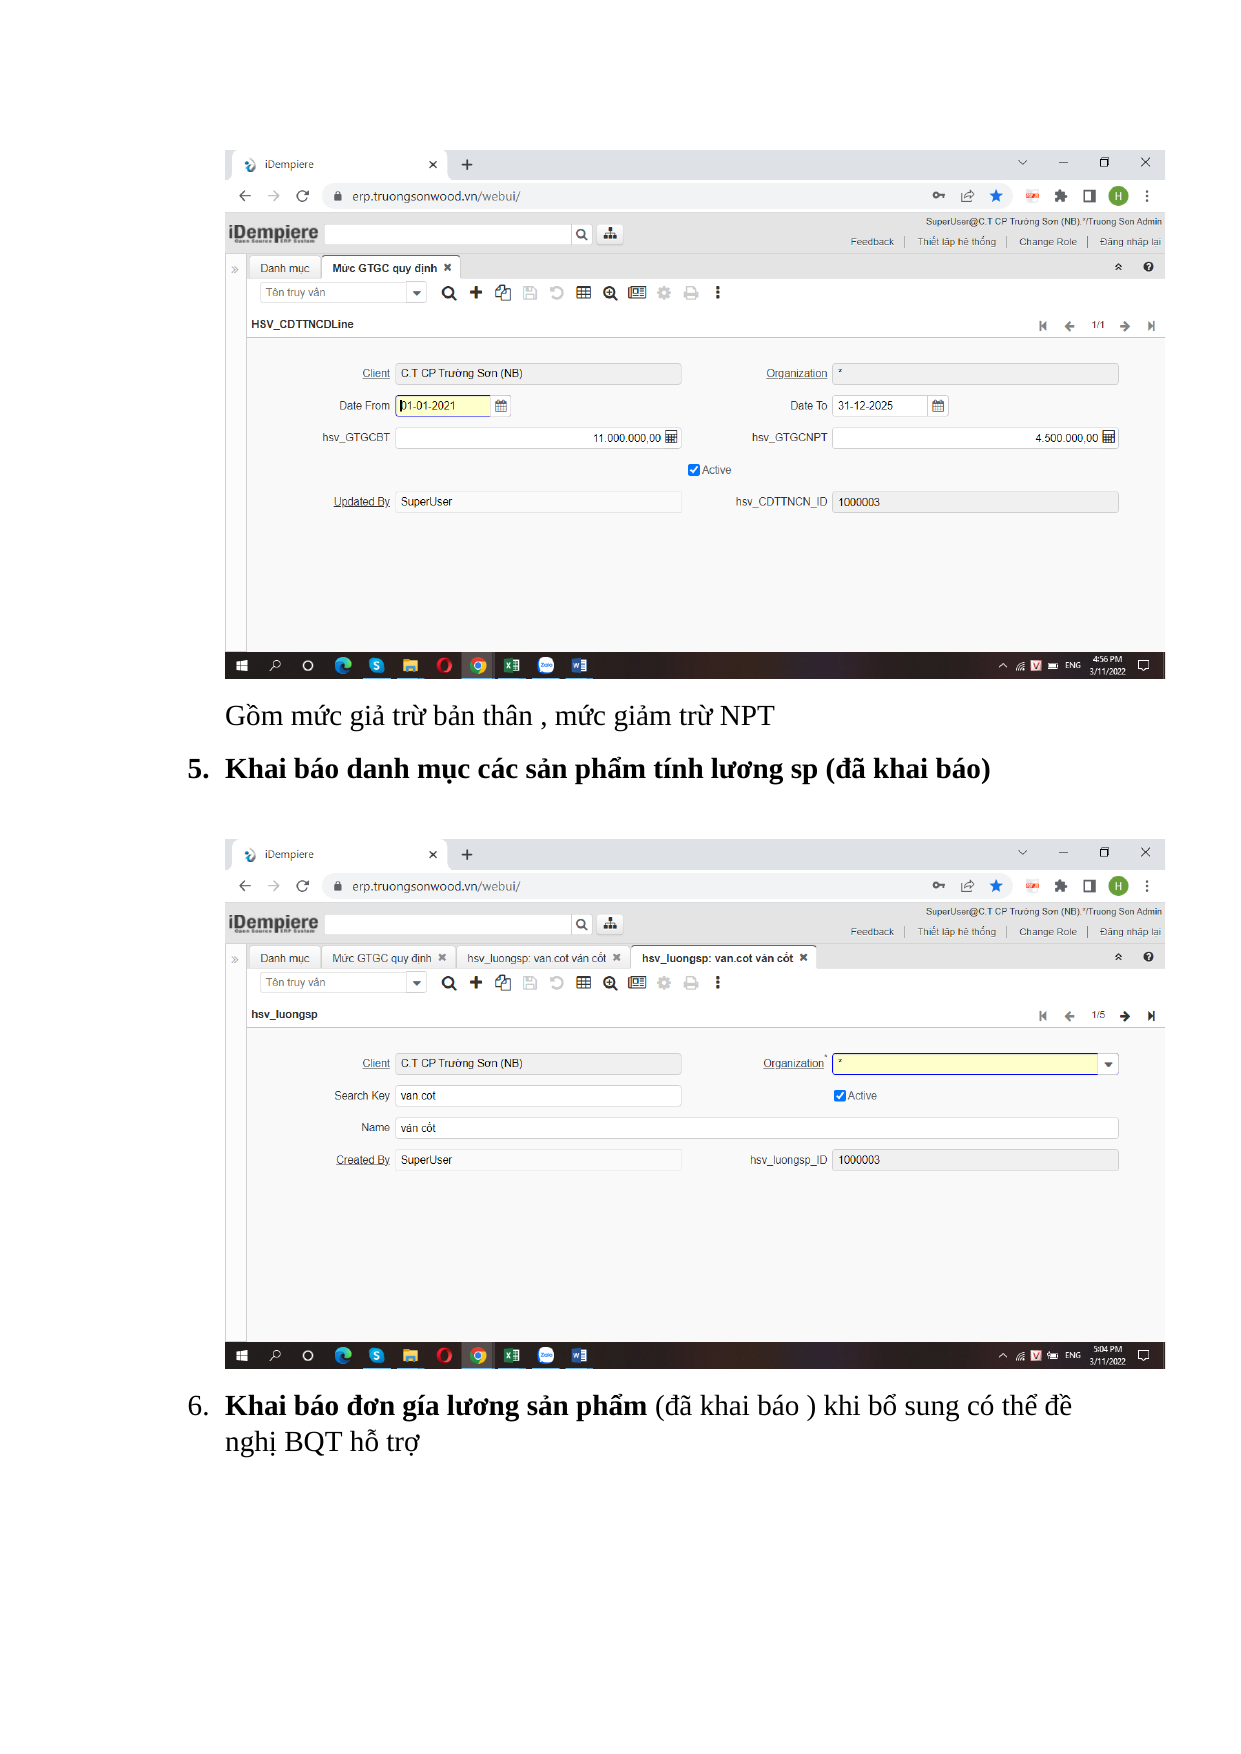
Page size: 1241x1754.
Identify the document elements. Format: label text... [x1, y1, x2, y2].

picture [225, 839, 1166, 1369]
list Khai báo danh mục các sản phẩm tính lương sp (đã khai báo) [187, 751, 1090, 784]
list Khai báo đơn gía lương sản phẩm (đã khai báo ) khi bổ sung có thể đề nghị BQT hỗ trợ [187, 1388, 1090, 1457]
text Gồm mức giả trừ bản thân , mức giảm trừ NPT [225, 698, 1090, 731]
picture [225, 150, 1166, 679]
